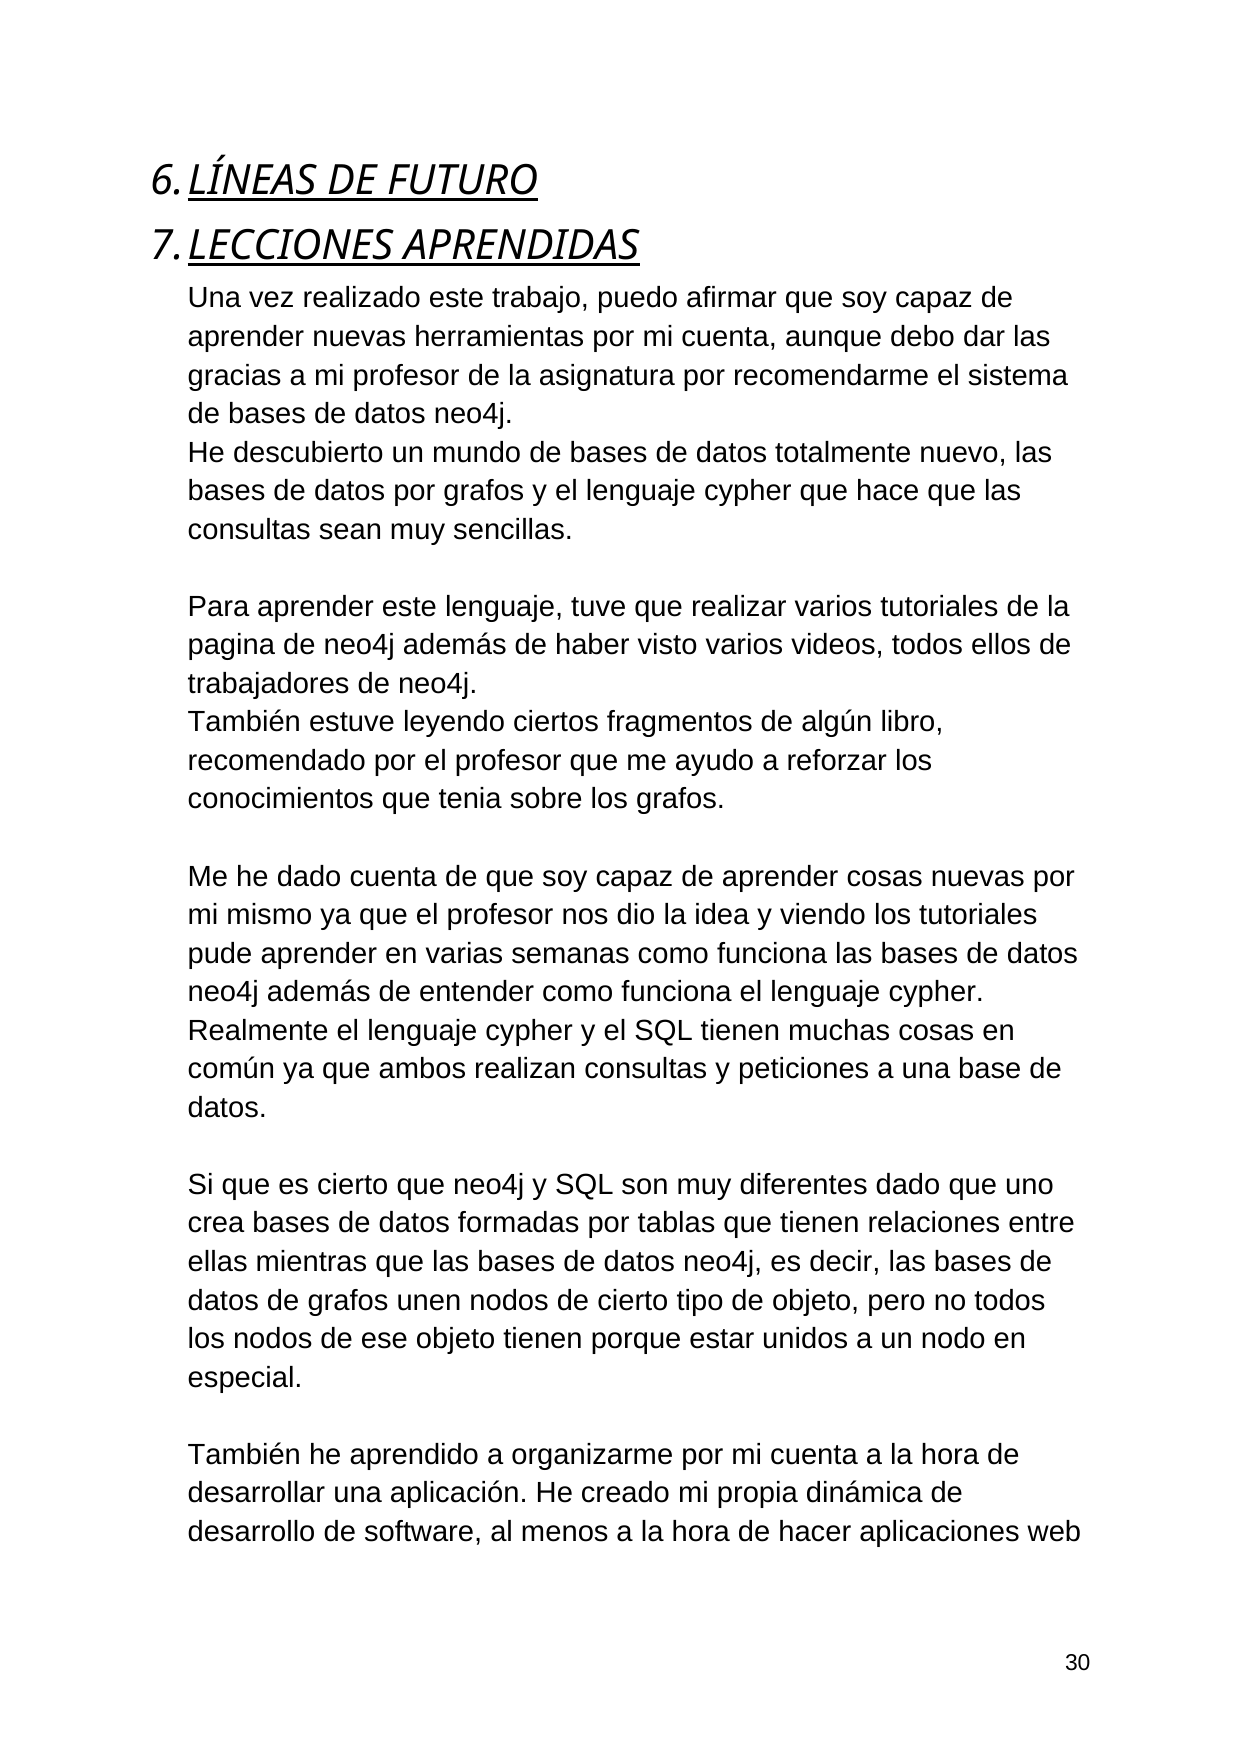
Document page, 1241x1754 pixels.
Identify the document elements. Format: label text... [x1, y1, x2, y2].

list Si que es cierto que neo4j y SQL son muy diferentes dado que uno crea bases de datos formadas por tablas que tienen relaciones entre ellas mientras que las bases de datos neo4j, es decir, las bases de datos de grafos unen nodos de cierto tipo de objeto, pero no todos los nodos de ese objeto tienen porque estar unidos a un nodo en especial. [187, 1167, 1090, 1393]
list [187, 1437, 1090, 1547]
list Realmente el lenguaje cypher y el SQL tienen muchas cosas en común ya que ambos realizan consultas y peticiones a una base de datos. [187, 1013, 1090, 1123]
list LÍNEAS DE FUTURO [150, 150, 1090, 207]
list Me he dado cuenta de que soy capaz de aprender cosas nuevas por mi mismo ya que el profesor nos dio la idea y viendo los tutoriales pude aprender en varias semanas como funciona las bases de datos neo4j además de entender como funciona el lenguaje cypher. [187, 858, 1090, 1008]
list Para aprender este lenguaje, tuve que realizar varios tutoriales de la pagina de neo4j además de haber visto varios videos, todos ellos de trabajadores de neo4j. [187, 589, 1090, 699]
list También estuve leyendo ciertos fragmentos de algún libro, recomendado por el profesor que me ayudo a reforzar los conocimientos que tenia sobre los grafos. [187, 704, 1090, 815]
list Una vez realizado este trabajo, puedo afirmar que soy capaz de aprender nuevas herramientas por mi cuenta, aunque debo dar las gracias a mi profesor de la asignatura por recomendarme el sistema de bases de datos neo4j. [187, 280, 1090, 429]
list He descubierto un mundo de bases de datos totalmente nuevo, las bases de datos por grafos y el lenguaje cypher que hace que las consultas sean muy sencillas. [187, 434, 1090, 545]
list LECCIONES APRENDIDAS [150, 215, 1090, 272]
